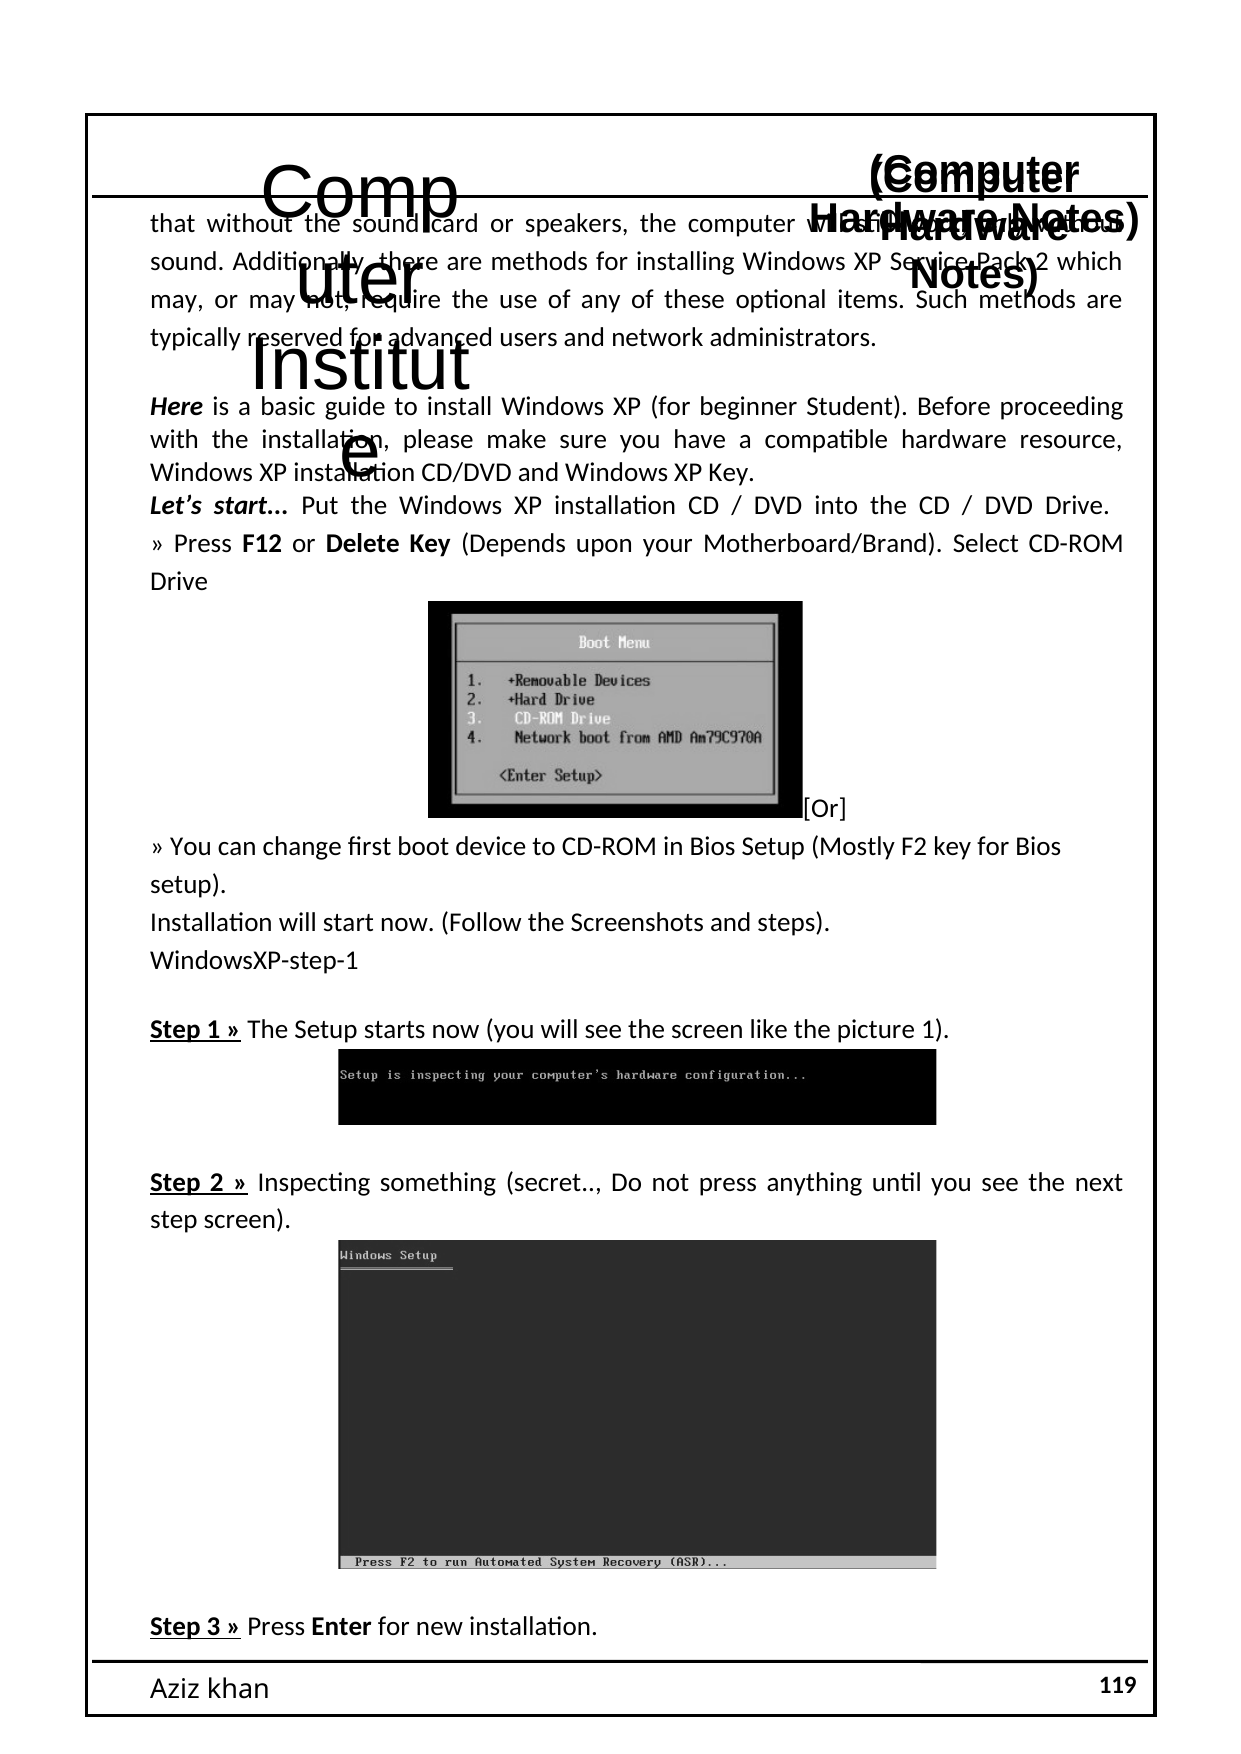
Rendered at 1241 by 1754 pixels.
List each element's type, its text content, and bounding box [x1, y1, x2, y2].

text Step 1 » The Setup starts now (you will see the screen like the picture 1). [150, 1012, 1125, 1045]
text Step 3 » Press Enter for new installation. [150, 1609, 1125, 1642]
text » You can change first boot device to CD-ROM in Bios Setup (Mostly F2 key for Bios setup). [150, 829, 1125, 900]
text Here is a basic guide to install Windows XP (for beginner Student). Before proceeding with the installation, please make sure you have a compatible hardware resource, Windows XP installation CD/DVD and Windows XP Key. [150, 358, 1125, 488]
picture [338, 1049, 937, 1125]
text Step 2 » Inspecting something (secret.., Do not press anything until you see the next step screen). [150, 1165, 1125, 1236]
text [150, 206, 1125, 353]
subtitle WindowsXP-step-1 [150, 943, 1125, 976]
subtitle Installation will start now. (Follow the Screenshots and steps). [150, 905, 1125, 938]
text Let’s start... Put the Windows XP installation CD / DVD into the CD / DVD Drive. » Press F12 or Delete Key (Depends upon your Motherboard/Brand). Select CD-ROM Drive [150, 488, 1125, 597]
text [Or] [150, 602, 1125, 824]
